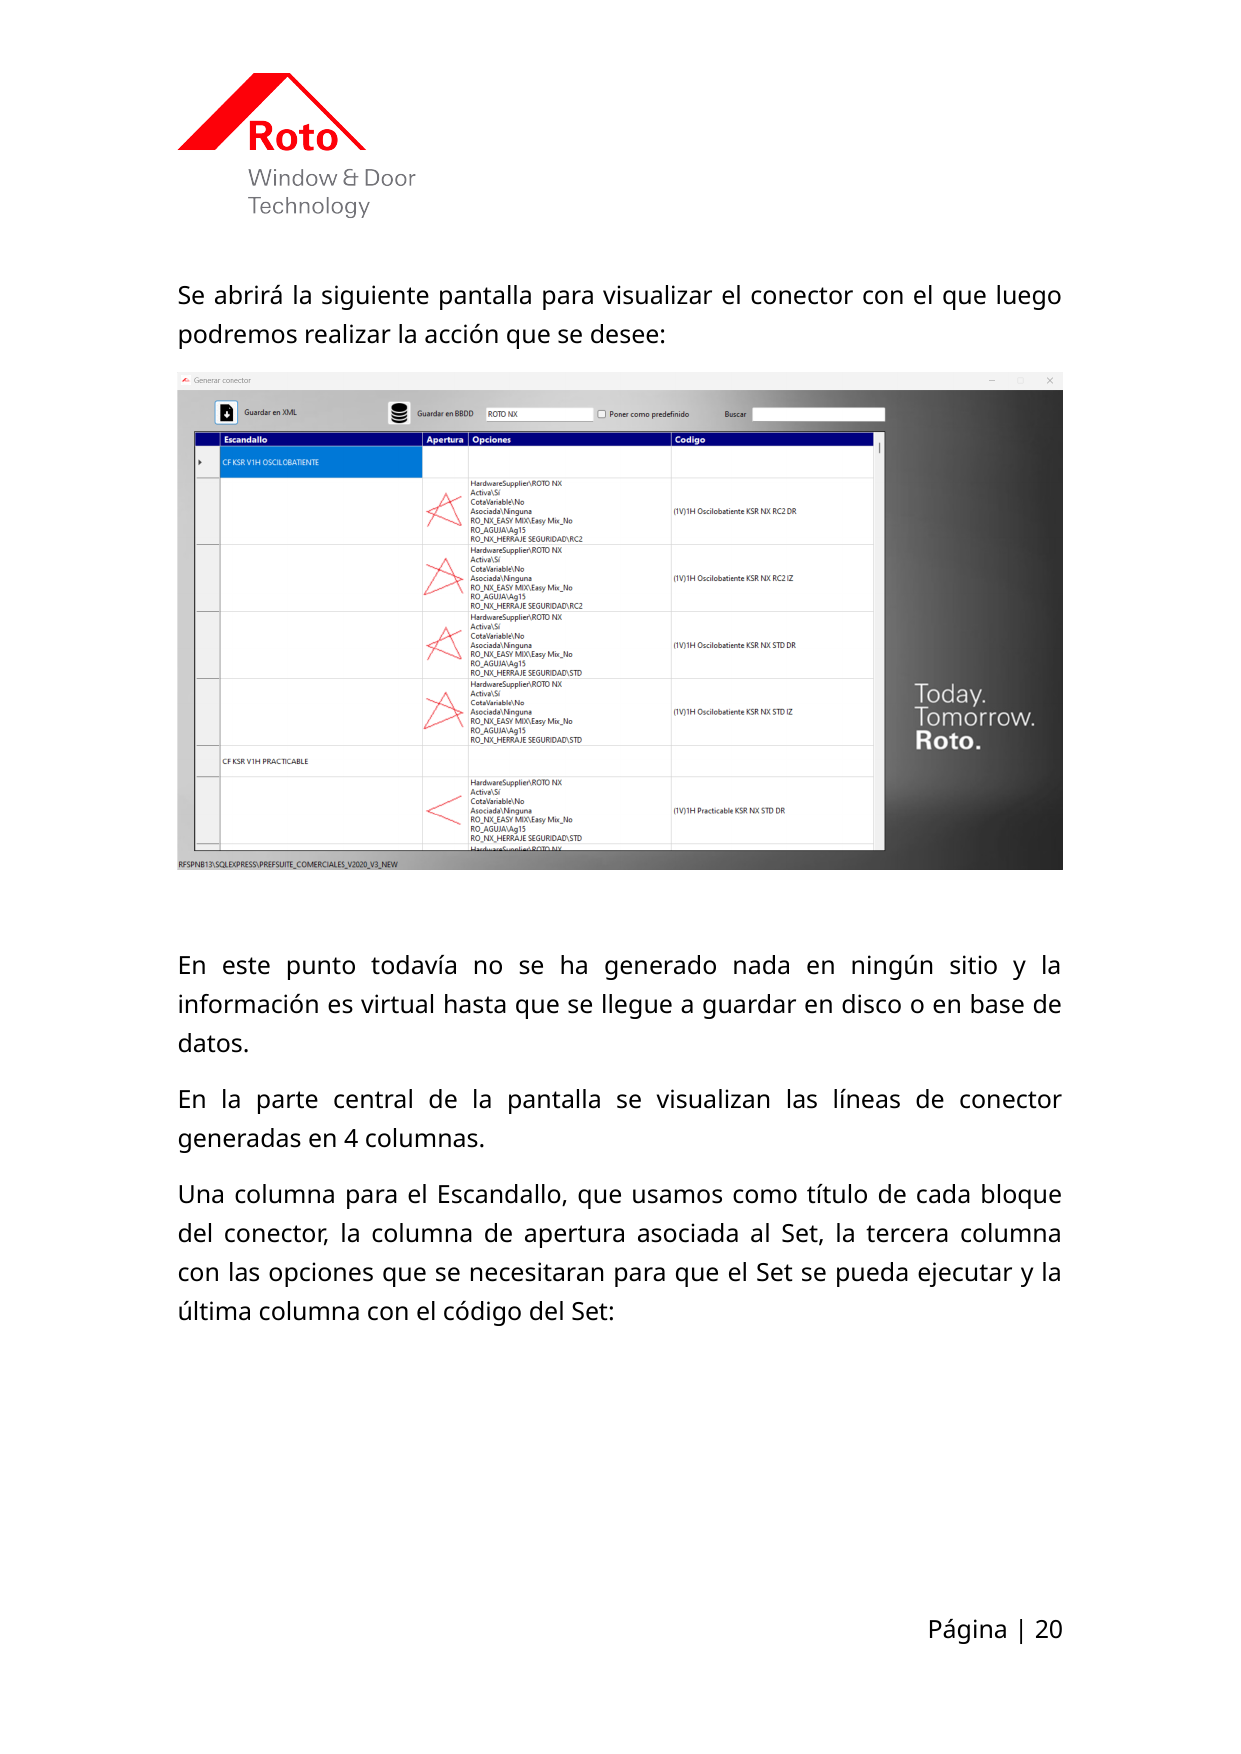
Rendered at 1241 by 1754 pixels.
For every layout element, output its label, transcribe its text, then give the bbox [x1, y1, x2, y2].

picture [177, 73, 473, 222]
picture [177, 372, 1063, 870]
text Una columna para el Escandallo, que usamos como título de cada bloque del conector, la columna de apertura asociada al Set, la tercera columna con las opciones que se necesitaran para que el Set se pueda ejecutar y la última columna con el código del Set: [177, 1176, 1063, 1328]
text Se abrirá la siguiente pantalla para visualizar el conector con el que luego podremos realizar la acción que se desee: [177, 277, 1063, 351]
text En la parte central de la pantalla se visualizan las líneas de conector generadas en 4 columnas. [177, 1081, 1063, 1155]
text En este punto todavía no se ha generado nada en ningún sitio y la información es virtual hasta que se llegue a guardar en disco o en base de datos. [177, 947, 1063, 1060]
